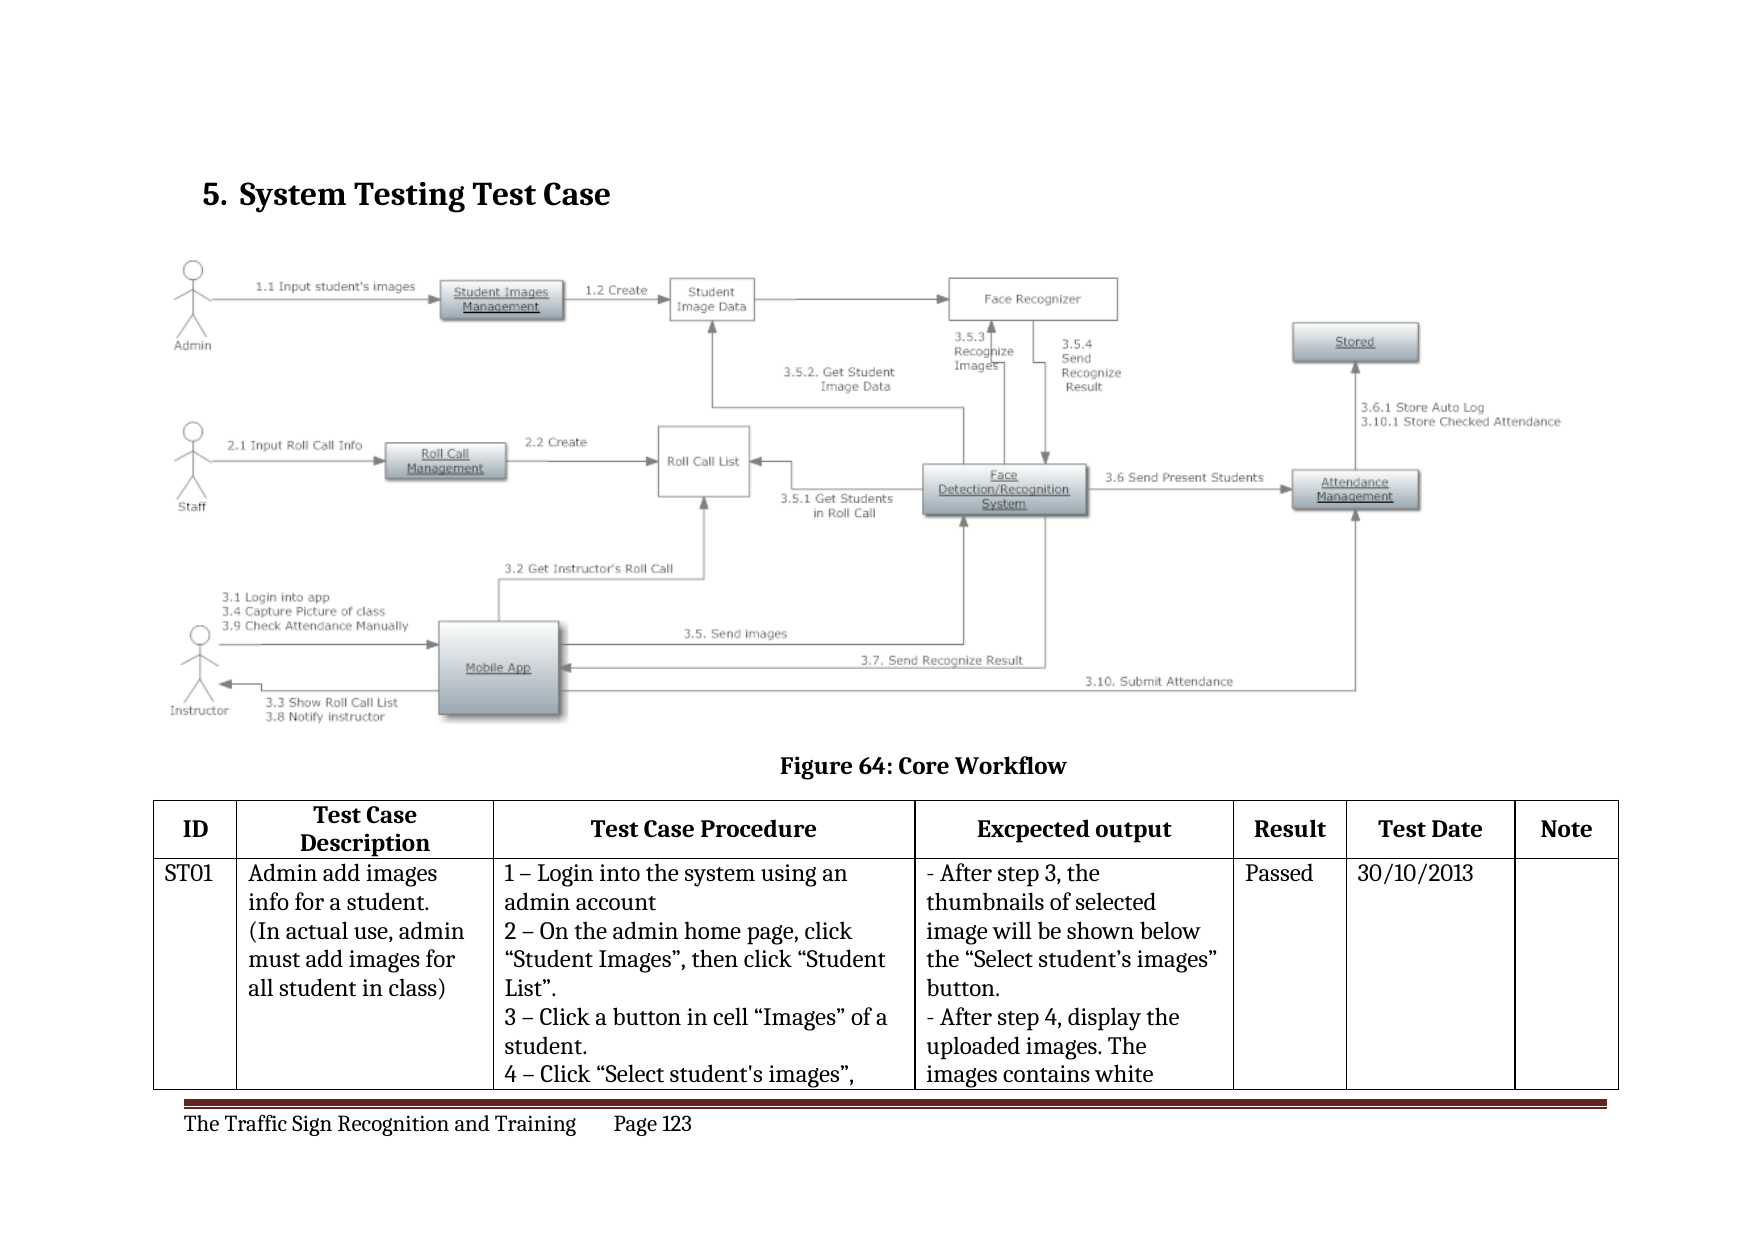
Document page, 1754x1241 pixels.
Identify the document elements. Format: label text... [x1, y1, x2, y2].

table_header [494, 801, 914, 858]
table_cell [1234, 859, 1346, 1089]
picture [165, 238, 1581, 727]
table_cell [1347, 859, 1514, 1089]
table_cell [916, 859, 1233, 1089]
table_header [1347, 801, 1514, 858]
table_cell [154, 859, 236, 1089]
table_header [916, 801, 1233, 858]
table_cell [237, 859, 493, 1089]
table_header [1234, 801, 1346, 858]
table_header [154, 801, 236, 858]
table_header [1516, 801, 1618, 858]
subtitle System Testing Test Case [202, 175, 1607, 214]
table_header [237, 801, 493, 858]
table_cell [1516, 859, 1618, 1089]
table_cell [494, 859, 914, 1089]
